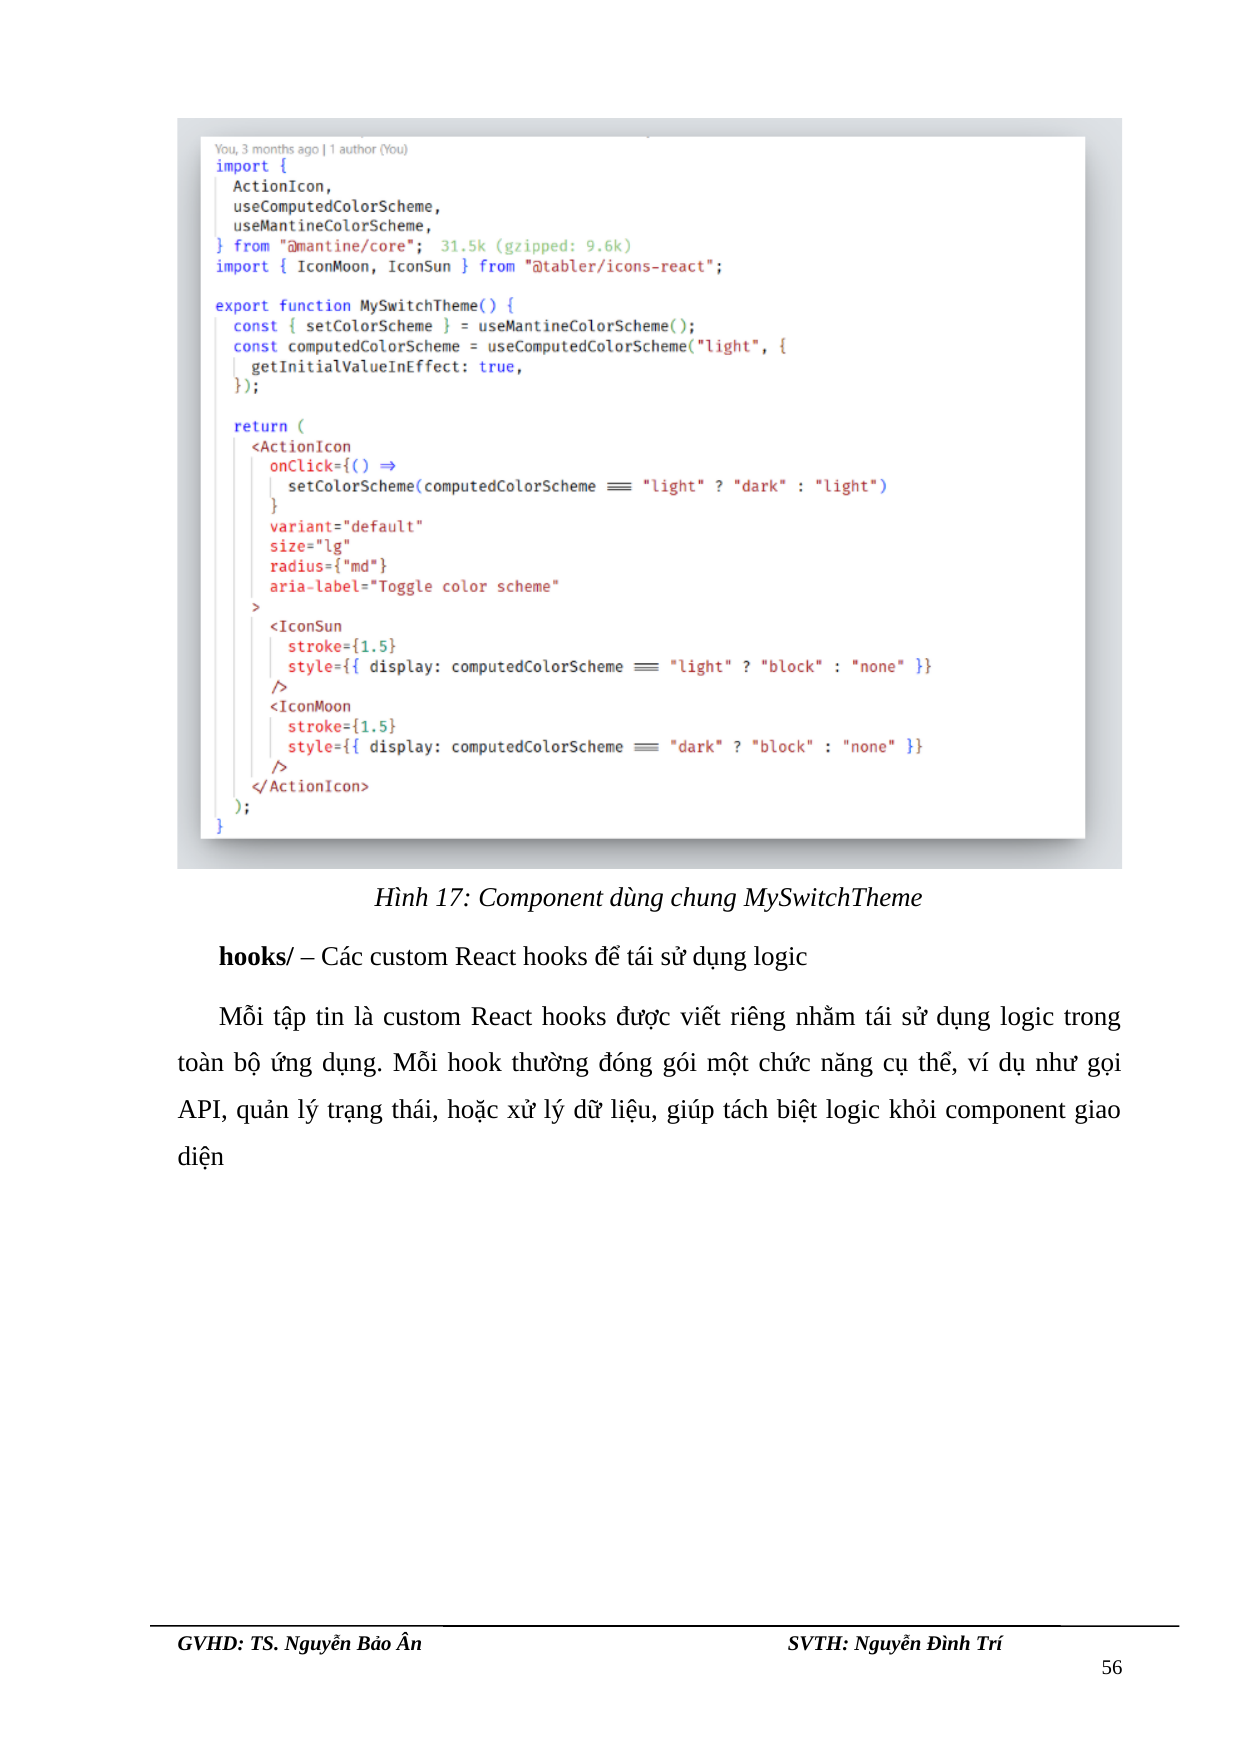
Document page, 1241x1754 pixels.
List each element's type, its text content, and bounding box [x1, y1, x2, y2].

picture [177, 118, 1123, 869]
text hooks/ – Các custom React hooks để tái sử dụng logic [177, 941, 1122, 972]
text Hình 17: Component dùng chung MySwitchTheme [177, 881, 1122, 912]
text Mỗi tập tin là custom React hooks được viết riêng nhằm tái sử dụng logic trong toàn bộ ứng dụng. Mỗi hook thường đóng gói một chức năng cụ thể, ví dụ như gọi API, quản lý trạng thái, hoặc xử lý dữ liệu, giúp tách biệt logic khỏi component giao diện [177, 1000, 1122, 1171]
